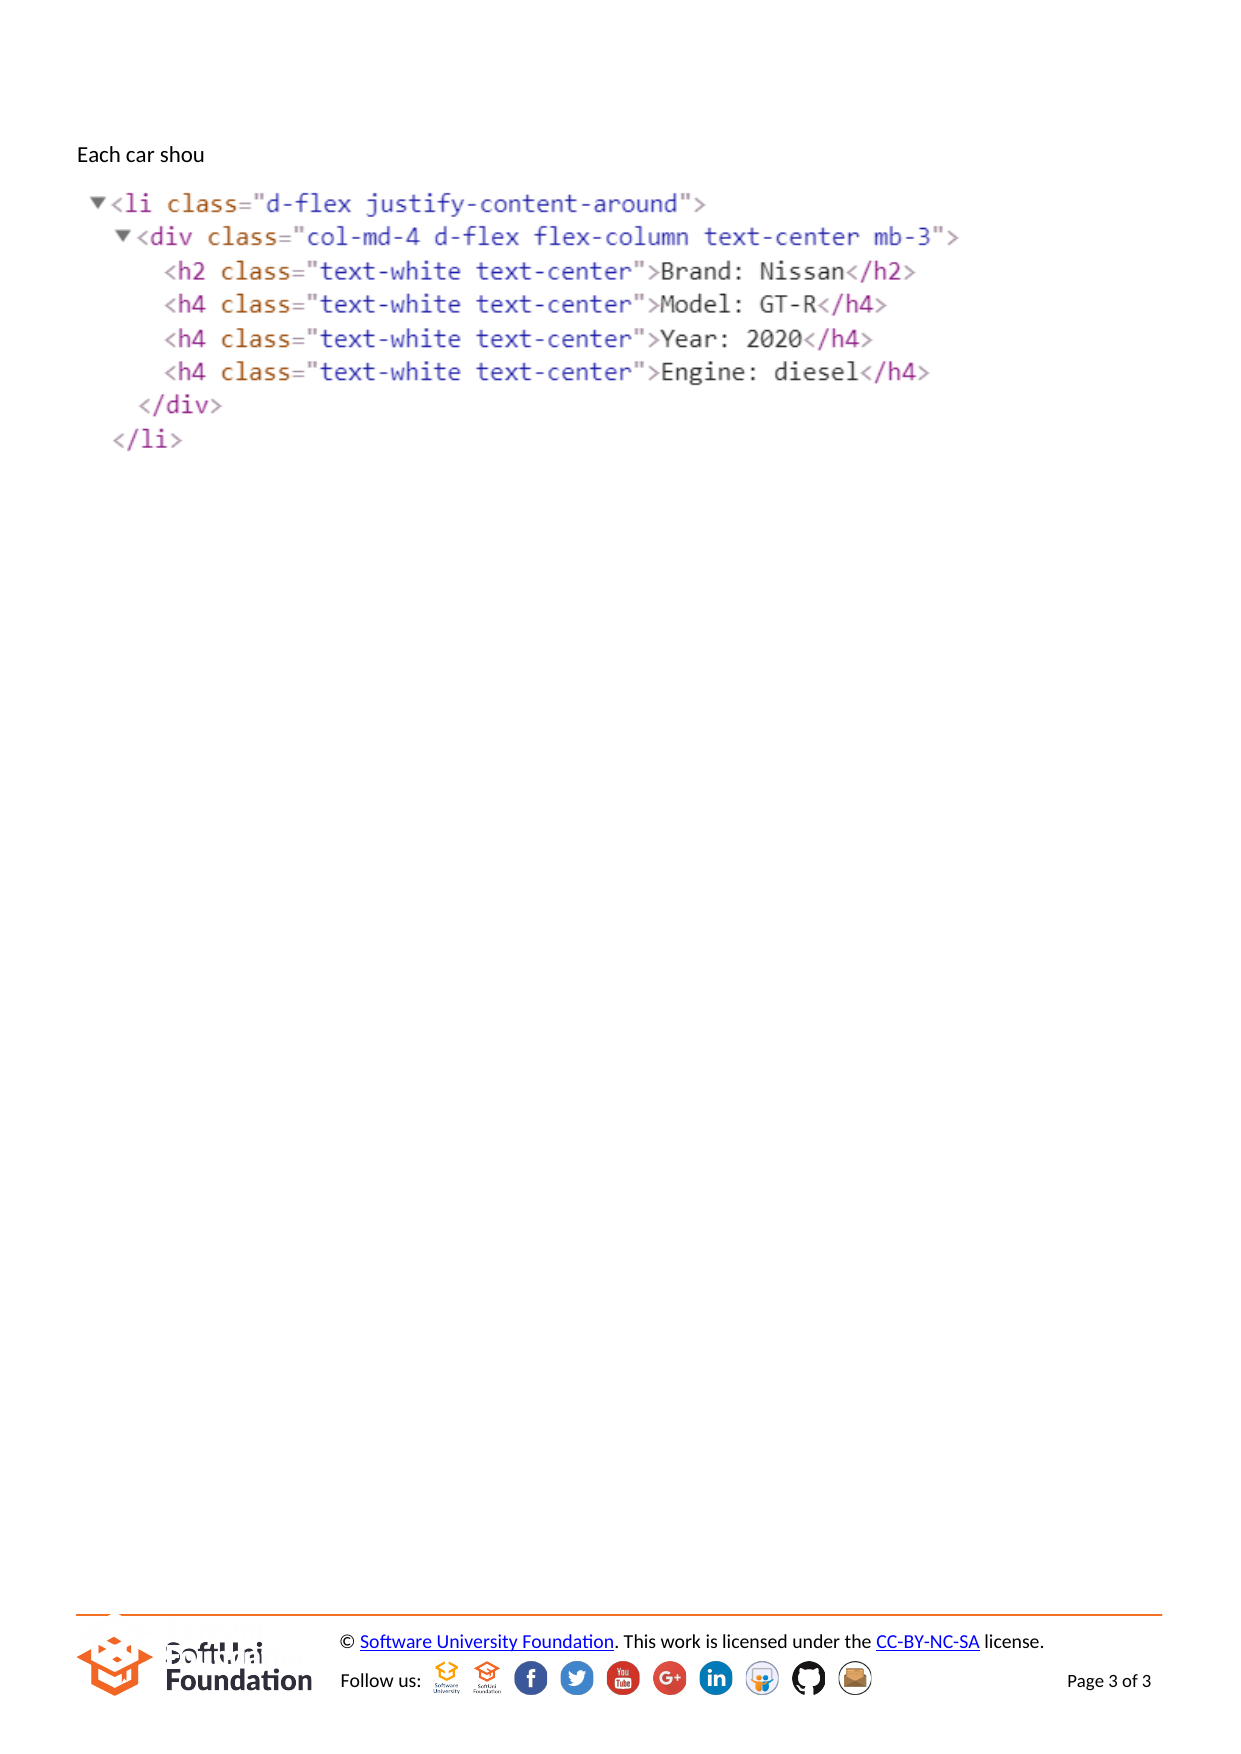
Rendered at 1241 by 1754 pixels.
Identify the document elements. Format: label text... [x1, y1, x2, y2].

picture [560, 1661, 594, 1695]
picture [714, 1675, 725, 1685]
picture [473, 1661, 501, 1695]
picture [433, 1661, 460, 1695]
picture [699, 1685, 709, 1695]
text Each car shou [77, 140, 1163, 168]
picture [699, 1661, 709, 1671]
picture [792, 1661, 825, 1695]
picture [723, 1685, 733, 1695]
picture [514, 1661, 548, 1695]
picture [653, 1661, 687, 1695]
picture [723, 1661, 733, 1671]
picture [838, 1661, 872, 1695]
picture [745, 1661, 779, 1695]
picture [76, 1612, 312, 1696]
picture [76, 184, 965, 459]
picture [606, 1661, 640, 1695]
